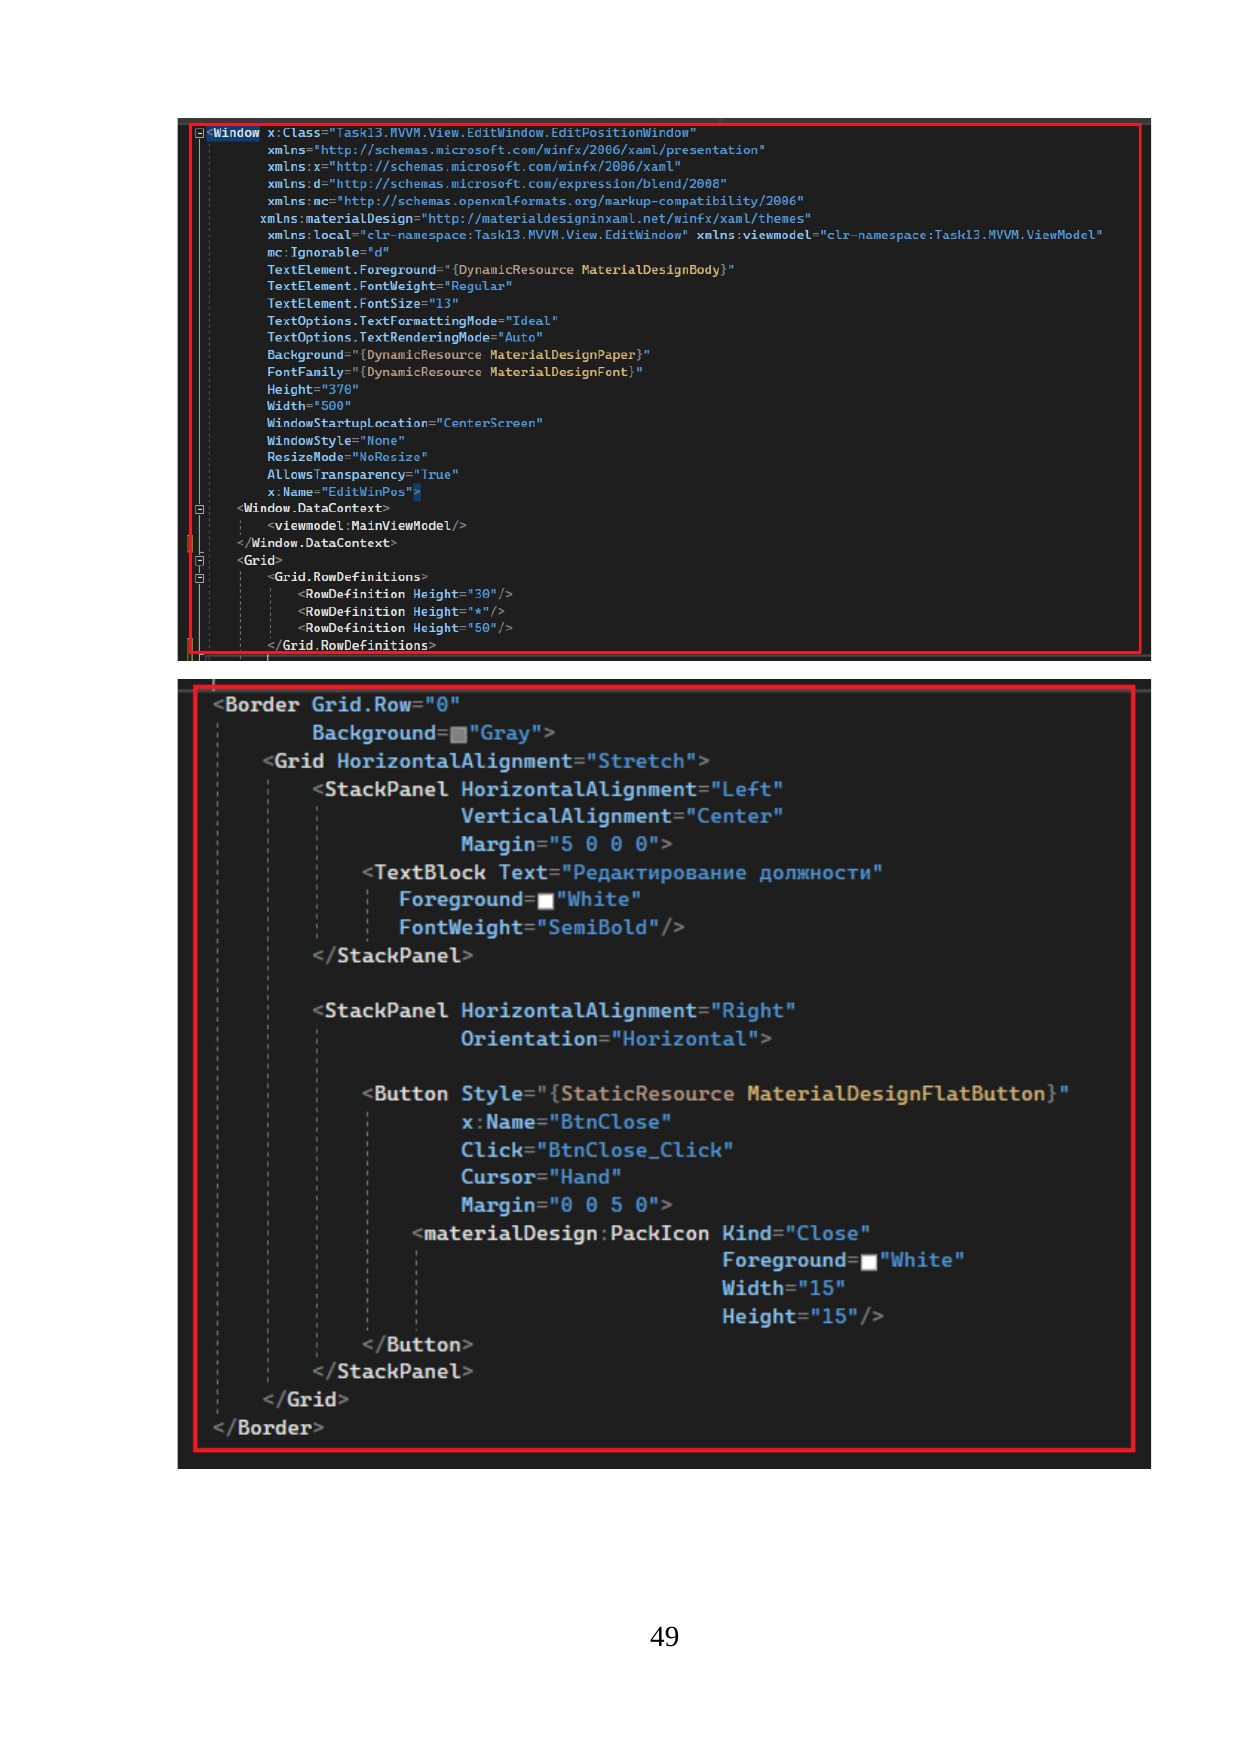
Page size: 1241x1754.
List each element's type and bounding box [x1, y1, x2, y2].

picture [177, 679, 1152, 1469]
picture [177, 118, 1152, 661]
